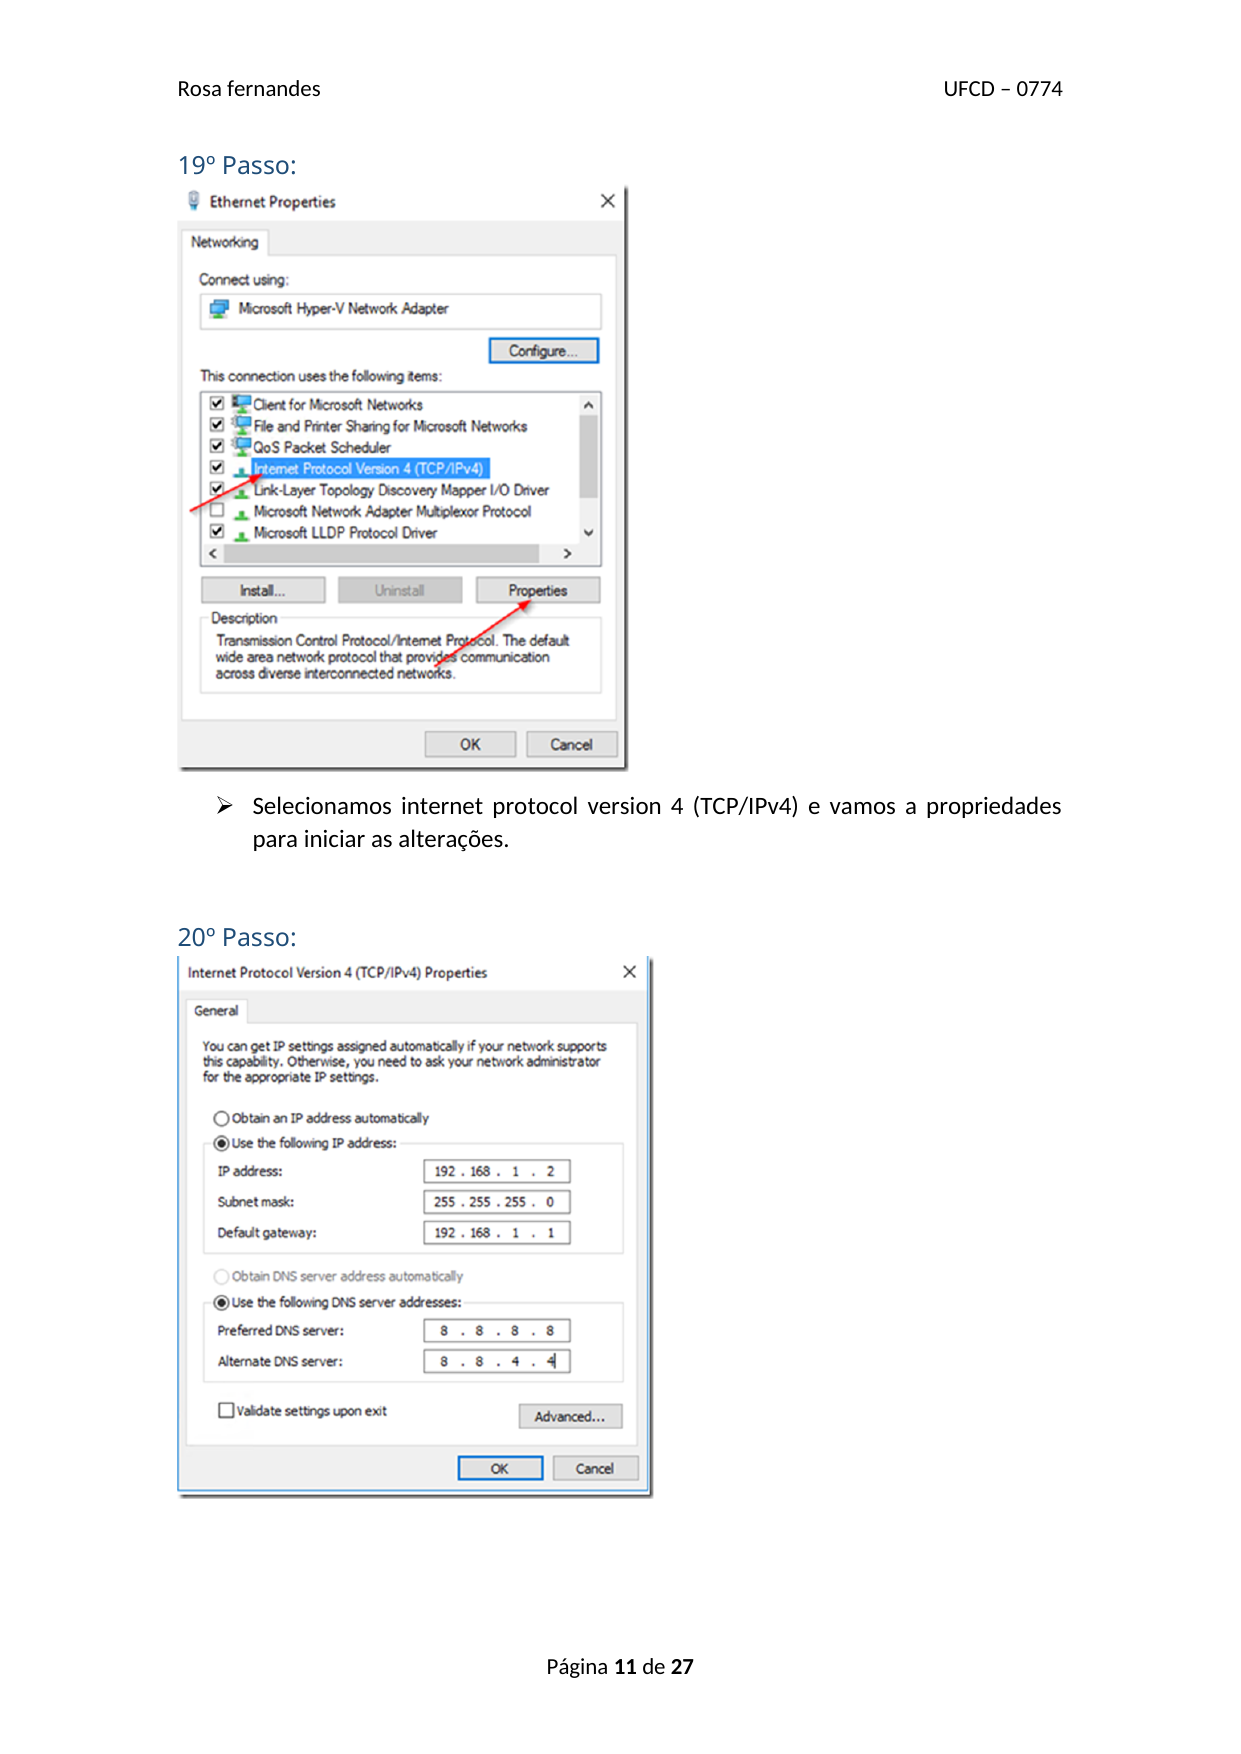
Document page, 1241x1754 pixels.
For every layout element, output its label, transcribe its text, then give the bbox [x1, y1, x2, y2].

subtitle 19º Passo: [177, 148, 1063, 182]
picture [177, 956, 654, 1499]
subtitle 20º Passo: [177, 920, 1063, 954]
list Selecionamos internet protocol version 4 (TCP/IPv4) e vamos a propriedades para iniciar as alterações. [215, 790, 1063, 854]
picture [177, 184, 629, 772]
